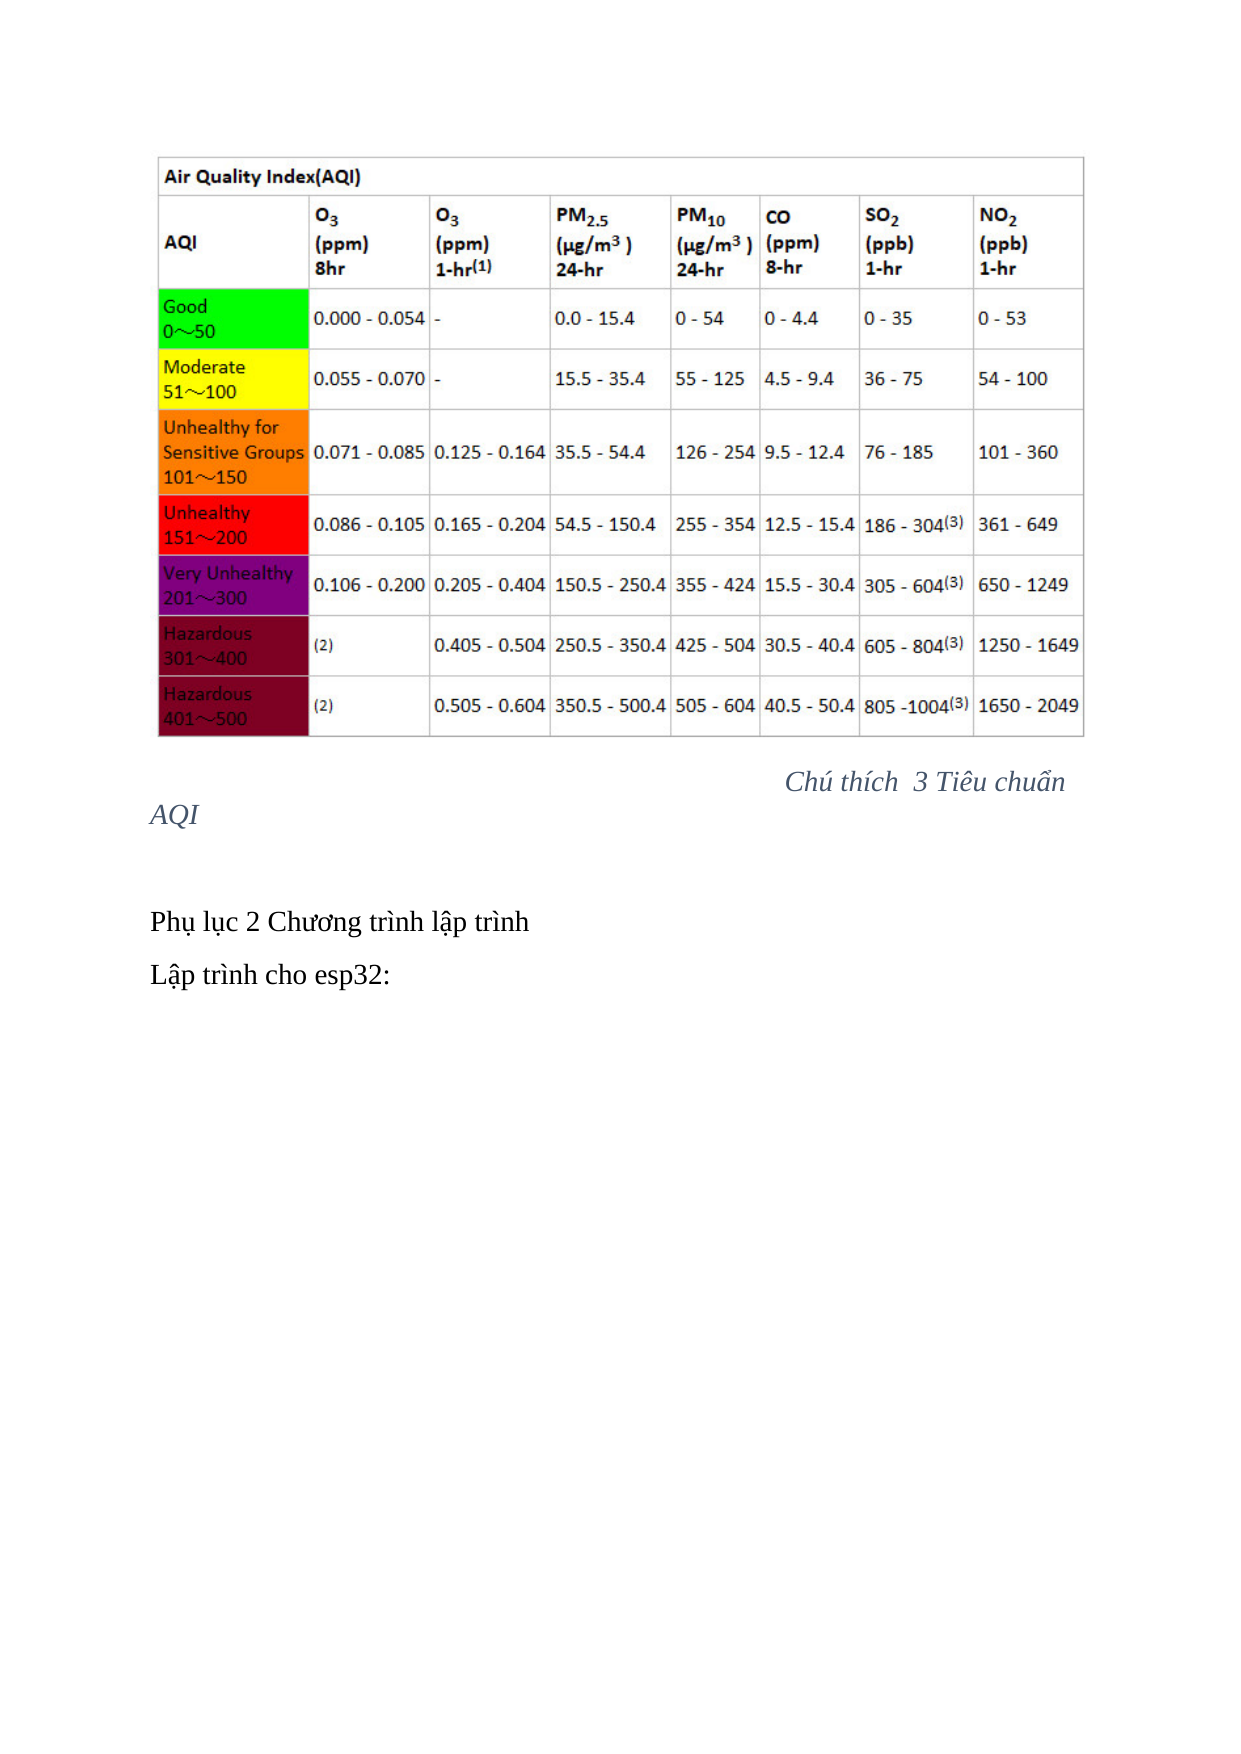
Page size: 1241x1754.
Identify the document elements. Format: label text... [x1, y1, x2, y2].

text Chú thích 3 Tiêu chuẩn AQI [150, 764, 1090, 831]
text Lập trình cho esp32: [150, 957, 1090, 991]
picture [150, 150, 1091, 745]
text Phụ lục 2 Chương trình lập trình [150, 904, 1090, 938]
